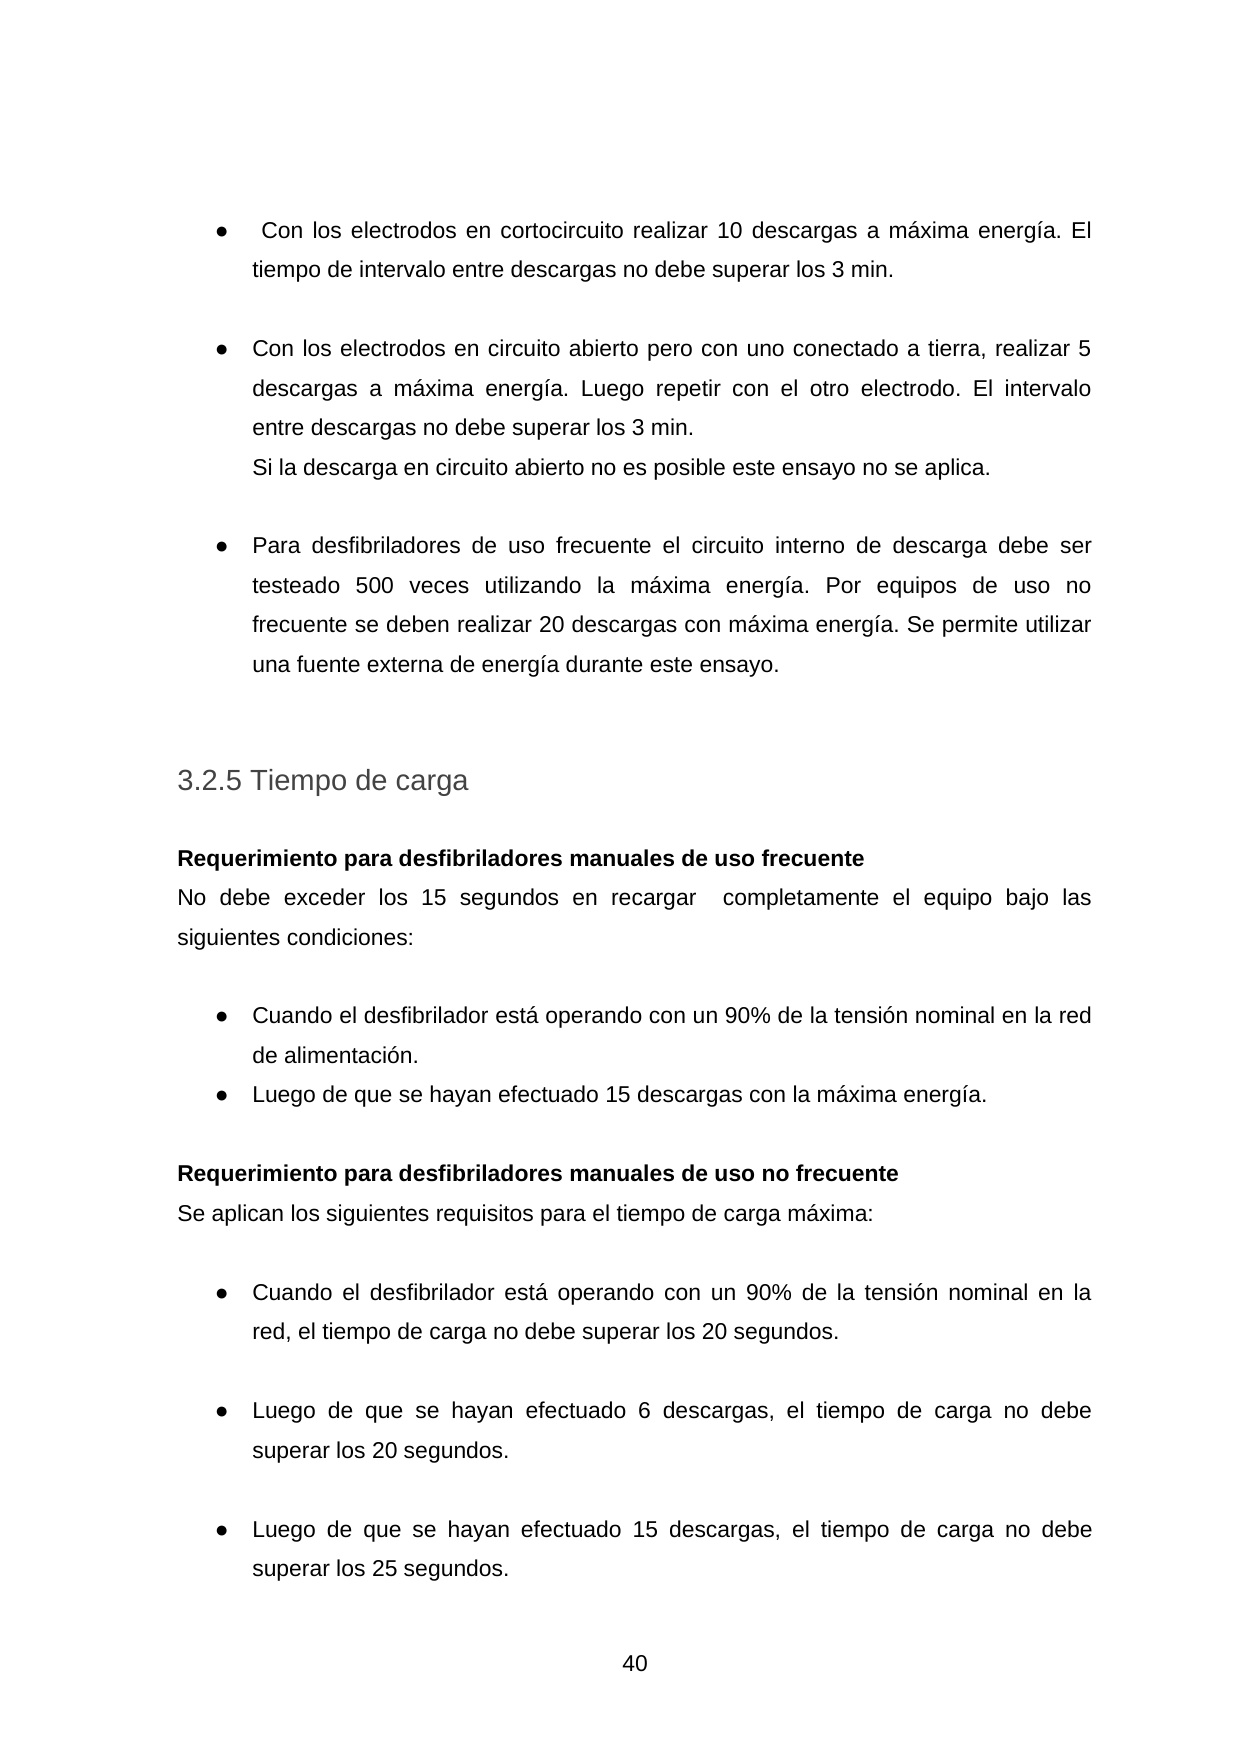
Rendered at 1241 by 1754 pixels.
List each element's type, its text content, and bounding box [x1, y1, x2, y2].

text Si la descarga en circuito abierto no es posible este ensayo no se aplica. [252, 453, 1093, 480]
list Cuando el desfibrilador está operando con un 90% de la tensión nominal en la red de alimentación. [214, 1002, 1093, 1068]
text No debe exceder los 15 segundos en recargar completamente el equipo bajo las siguientes condiciones: [177, 884, 1093, 950]
list Luego de que se hayan efectuado 6 descargas, el tiempo de carga no debe superar los 20 segundos. [214, 1397, 1093, 1463]
list Para desfibriladores de uso frecuente el circuito interno de descarga debe ser testeado 500 veces utilizando la máxima energía. Por equipos de uso no frecuente se deben realizar 20 descargas con máxima energía. Se permite utilizar una fuente externa de energía durante este ensayo. [214, 532, 1093, 677]
list Con los electrodos en cortocircuito realizar 10 descargas a máxima energía. El tiempo de intervalo entre descargas no debe superar los 3 min. [214, 217, 1093, 282]
list Luego de que se hayan efectuado 15 descargas, el tiempo de carga no debe superar los 25 segundos. [214, 1516, 1093, 1581]
text Se aplican los siguientes requisitos para el tiempo de carga máxima: [177, 1200, 1093, 1226]
list Luego de que se hayan efectuado 15 descargas con la máxima energía. [214, 1081, 1093, 1108]
list Cuando el desfibrilador está operando con un 90% de la tensión nominal en la red, el tiempo de carga no debe superar los 20 segundos. [214, 1279, 1093, 1344]
subtitle 3.2.5 Tiempo de carga [177, 763, 1093, 797]
list Con los electrodos en circuito abierto pero con uno conectado a tierra, realizar 5 descargas a máxima energía. Luego repetir con el otro electrodo. El intervalo entre descargas no debe superar los 3 min. [214, 335, 1093, 440]
